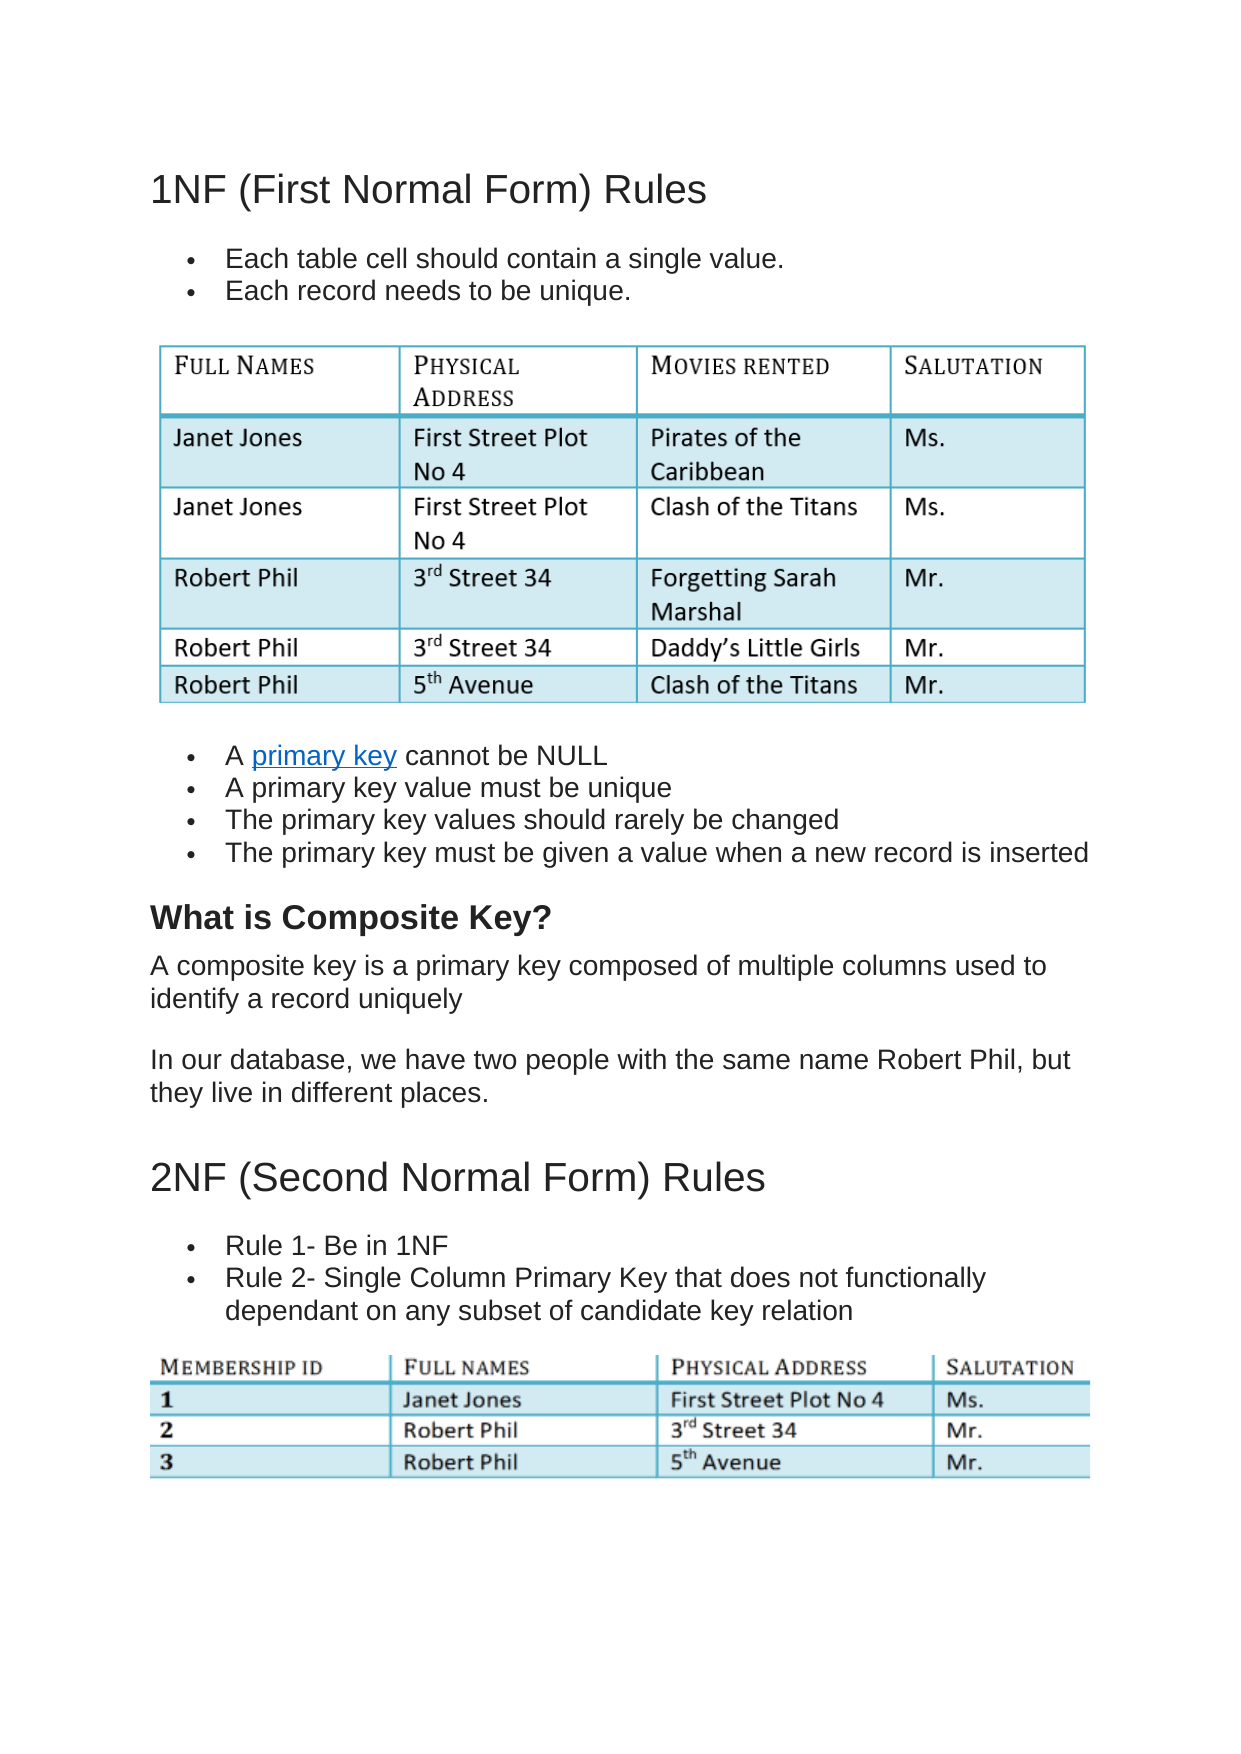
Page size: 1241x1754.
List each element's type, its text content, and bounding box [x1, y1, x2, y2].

list A primary key cannot be NULL [187, 738, 1090, 771]
list The primary key must be given a value when a new record is inserted [187, 836, 1090, 868]
picture [150, 335, 1091, 708]
list Rule 1- Be in 1NF [187, 1229, 1090, 1261]
list Each record needs to be unique. [187, 274, 1090, 306]
list Rule 2- Single Column Primary Key that does not functionally dependant on any subset of candidate key relation [187, 1261, 1090, 1326]
text A composite key is a primary key composed of multiple columns used to identify a record uniquely [150, 949, 1090, 1014]
subtitle What is Composite Key? [150, 897, 1090, 937]
list A primary key value must be unique [187, 771, 1090, 803]
subtitle 2NF (Second Normal Form) Rules [150, 1137, 1090, 1200]
subtitle 1NF (First Normal Form) Rules [150, 150, 1090, 212]
picture [150, 1355, 1091, 1480]
text In our database, we have two people with the same name Robert Phil, but they live in different places. [150, 1043, 1090, 1108]
list Each table cell should contain a single value. [187, 242, 1090, 274]
list The primary key values should rarely be changed [187, 803, 1090, 836]
